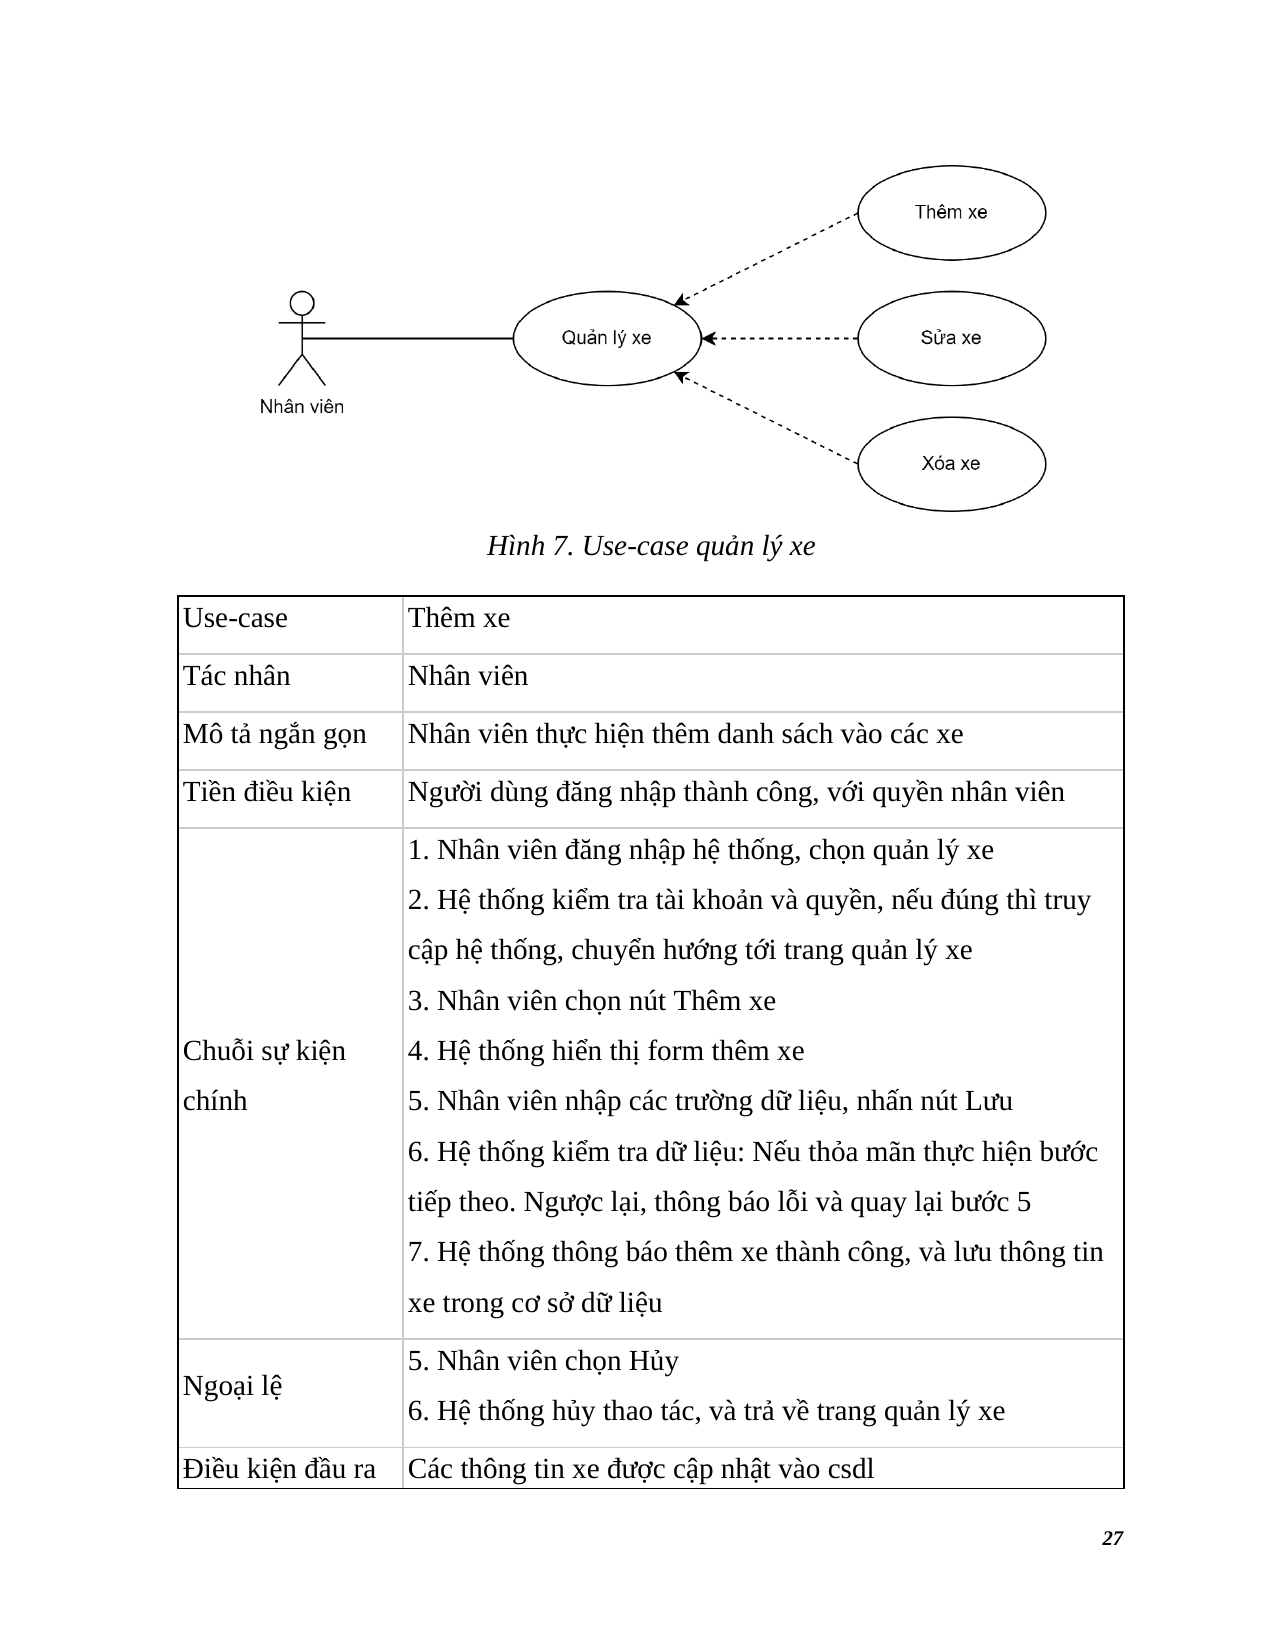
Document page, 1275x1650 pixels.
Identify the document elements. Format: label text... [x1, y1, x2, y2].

table_header Use-case [179, 597, 402, 653]
text Hình 7. Use-case quản lý xe [180, 528, 1125, 562]
picture [243, 150, 1062, 529]
table_cell Ngoại lệ [179, 1340, 402, 1446]
table_cell Tiền điều kiện [179, 771, 402, 827]
table_cell 1. Nhân viên đăng nhập hệ thống, chọn quản lý xe 2. Hệ thống kiểm tra tài khoản và quyền, nếu đúng thì truy cập hệ thống, chuyển hướng tới trang quản lý xe 3. Nhân viên chọn nút Thêm xe 4. Hệ thống hiển thị form thêm xe 5. Nhân viên nhập các trường dữ liệu, nhấn nút Lưu 6. Hệ thống kiểm tra dữ liệu: Nếu thỏa mãn thực hiện bước tiếp theo. Ngược lại, thông báo lỗi và quay lại bước 5 7. Hệ thống thông báo thêm xe thành công, và lưu thông tin xe trong cơ sở dữ liệu [404, 829, 1123, 1338]
table_cell Nhân viên thực hiện thêm danh sách vào các xe [404, 713, 1123, 769]
table_cell Tác nhân [179, 655, 402, 711]
table_cell Người dùng đăng nhập thành công, với quyền nhân viên [404, 771, 1123, 827]
table_cell 5. Nhân viên chọn Hủy 6. Hệ thống hủy thao tác, và trả về trang quản lý xe [404, 1340, 1123, 1446]
table_header Thêm xe [404, 597, 1123, 653]
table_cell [404, 1448, 1123, 1488]
table_cell Nhân viên [404, 655, 1123, 711]
table_cell Chuỗi sự kiện chính [179, 829, 402, 1338]
table_cell Mô tả ngắn gọn [179, 713, 402, 769]
table_cell Điều kiện đầu ra [179, 1448, 402, 1488]
